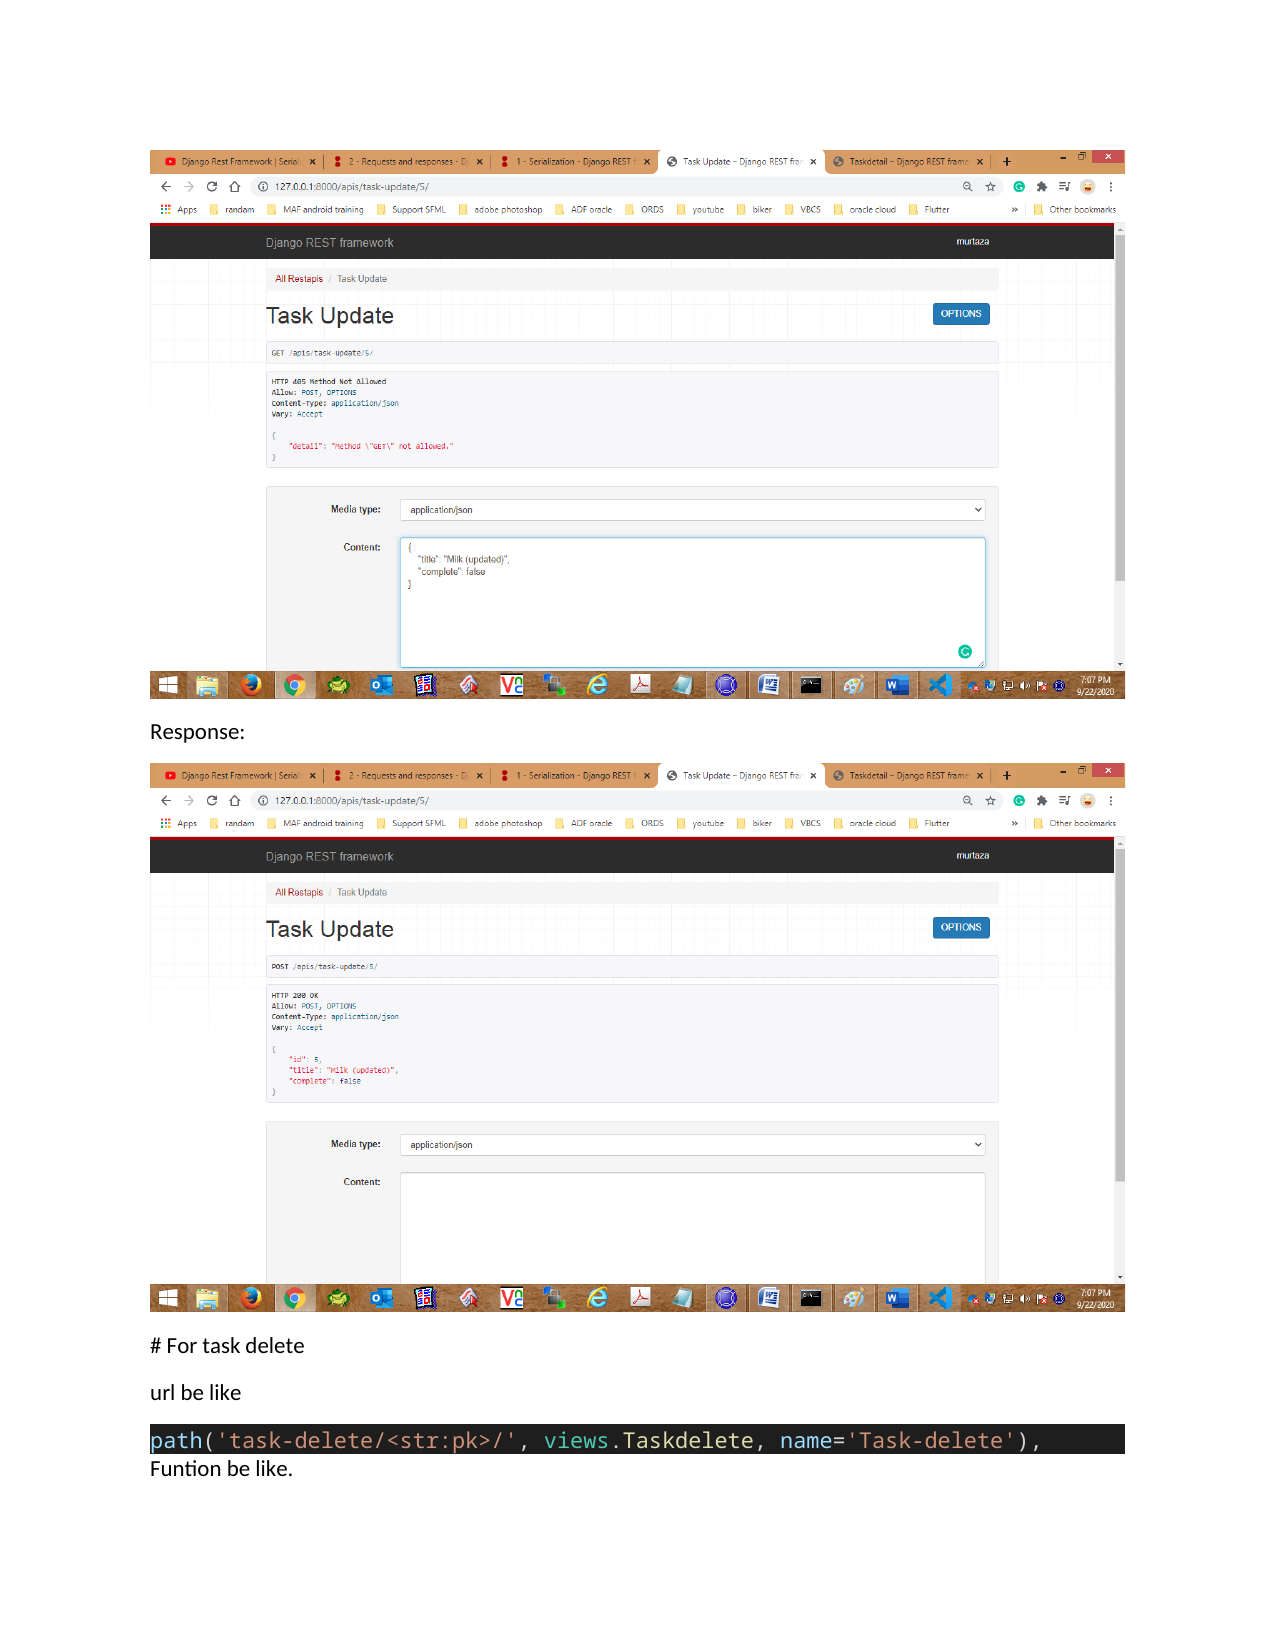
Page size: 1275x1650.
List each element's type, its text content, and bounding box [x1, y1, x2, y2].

text Funtion be like. [150, 1454, 1125, 1482]
text # For task delete [150, 1331, 1125, 1359]
picture [150, 763, 1125, 1312]
picture [150, 150, 1125, 699]
text Response: [150, 717, 1125, 745]
text url be like [150, 1378, 1125, 1406]
text path('task-delete/<str:pk>/', views.Taskdelete, name='Task-delete'), [150, 1424, 1125, 1454]
